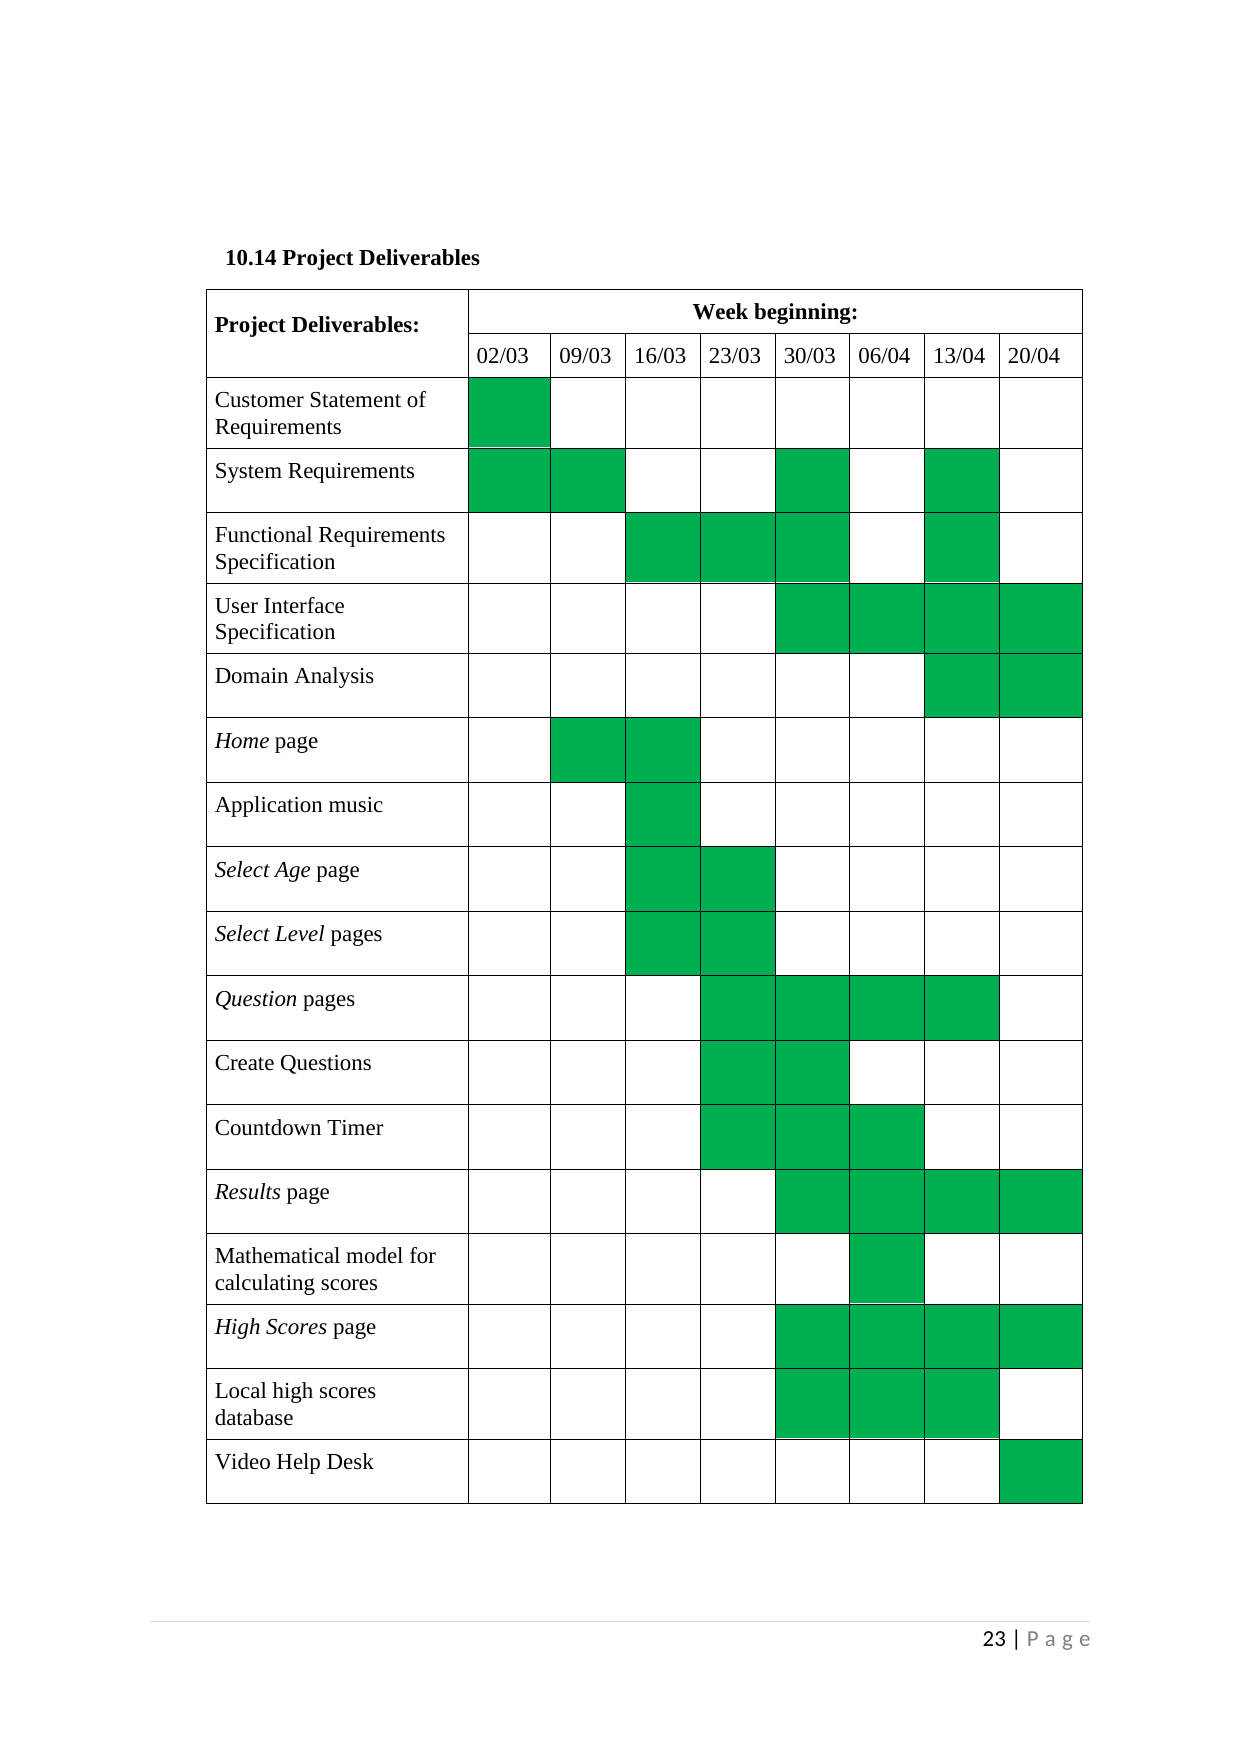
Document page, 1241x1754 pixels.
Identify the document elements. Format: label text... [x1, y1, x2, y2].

table_cell [469, 584, 550, 653]
table_cell [626, 1305, 700, 1368]
table_cell [626, 513, 700, 582]
table_cell [551, 783, 625, 846]
table_cell [850, 1369, 924, 1438]
text 10.14 Project Deliverables [150, 244, 1090, 270]
table_cell [701, 1369, 775, 1438]
table_cell [626, 1170, 700, 1233]
table_cell [850, 513, 924, 582]
table_cell [850, 1234, 924, 1303]
table_cell [925, 378, 999, 447]
table_cell [701, 1170, 775, 1233]
table_cell Local high scores database [207, 1369, 468, 1438]
table_cell [626, 718, 700, 782]
table_cell [626, 976, 700, 1040]
table_cell [551, 847, 625, 911]
table_cell [1000, 847, 1082, 911]
table_cell System Requirements [207, 449, 468, 512]
table_cell [776, 976, 849, 1040]
table_cell 13/04 [925, 334, 999, 377]
table_cell [850, 1105, 924, 1169]
table_cell [469, 1041, 550, 1104]
table_cell [850, 718, 924, 782]
table_cell [701, 513, 775, 582]
table_cell [701, 1305, 775, 1368]
table_cell [776, 449, 849, 512]
table_cell [776, 1170, 849, 1233]
table_cell [626, 1369, 700, 1438]
table_cell [469, 1440, 550, 1503]
table_cell [1000, 912, 1082, 975]
table_cell [469, 654, 550, 717]
table_cell Select Age page [207, 847, 468, 911]
table_cell [776, 1440, 849, 1503]
table_cell [701, 1440, 775, 1503]
table_cell [1000, 1041, 1082, 1104]
table_cell [701, 584, 775, 653]
table_cell [776, 1041, 849, 1104]
table_cell [551, 1041, 625, 1104]
table_cell [925, 1170, 999, 1233]
table_cell [551, 378, 625, 447]
table_cell Customer Statement of Requirements [207, 378, 468, 447]
table_cell [925, 1234, 999, 1303]
table_cell User Interface Specification [207, 584, 468, 653]
table_cell [701, 718, 775, 782]
table_cell Create Questions [207, 1041, 468, 1104]
table_cell [469, 783, 550, 846]
table_cell [551, 1234, 625, 1303]
table_cell Mathematical model for calculating scores [207, 1234, 468, 1303]
table_cell [626, 1105, 700, 1169]
table_cell [626, 847, 700, 911]
table_cell [925, 976, 999, 1040]
table_cell [925, 654, 999, 717]
table_cell [776, 1234, 849, 1303]
table_cell 02/03 [469, 334, 550, 377]
table_cell [551, 1440, 625, 1503]
table_cell [551, 718, 625, 782]
table_cell [626, 1041, 700, 1104]
table_cell [850, 1305, 924, 1368]
table_header Week beginning: [469, 290, 1082, 333]
table_cell [551, 1369, 625, 1438]
table_header Project Deliverables: [207, 290, 468, 377]
table_cell [850, 1170, 924, 1233]
table_cell [850, 847, 924, 911]
table_cell [850, 783, 924, 846]
table_cell 30/03 [776, 334, 849, 377]
table_cell [850, 1041, 924, 1104]
table_cell Application music [207, 783, 468, 846]
table_cell Home page [207, 718, 468, 782]
table_cell [776, 378, 849, 447]
table_cell [776, 783, 849, 846]
table_cell [626, 1440, 700, 1503]
table_cell [776, 912, 849, 975]
table_cell Results page [207, 1170, 468, 1233]
table_cell [776, 1369, 849, 1438]
table_cell [701, 1105, 775, 1169]
table_cell [850, 449, 924, 512]
table_cell [776, 847, 849, 911]
table_cell [469, 378, 550, 447]
table_cell [551, 1105, 625, 1169]
table_cell [626, 654, 700, 717]
table_cell [551, 1170, 625, 1233]
table_cell [551, 1305, 625, 1368]
table_cell [1000, 1440, 1082, 1503]
table_cell [1000, 1170, 1082, 1233]
table_cell 23/03 [701, 334, 775, 377]
table_cell [469, 1305, 550, 1368]
table_cell [701, 654, 775, 717]
table_cell [1000, 449, 1082, 512]
table_cell [701, 912, 775, 975]
table_cell [626, 378, 700, 447]
table_cell [551, 912, 625, 975]
table_cell [1000, 1234, 1082, 1303]
table_cell Video Help Desk [207, 1440, 468, 1503]
table_cell [1000, 513, 1082, 582]
table_cell [925, 1305, 999, 1368]
table_cell Domain Analysis [207, 654, 468, 717]
table_cell [551, 513, 625, 582]
table_cell [469, 976, 550, 1040]
table_cell [1000, 378, 1082, 447]
table_cell [925, 718, 999, 782]
table_cell [551, 449, 625, 512]
table_cell [925, 1440, 999, 1503]
table_cell [626, 449, 700, 512]
table_cell [1000, 1105, 1082, 1169]
table_cell [1000, 654, 1082, 717]
table_cell [701, 449, 775, 512]
table_cell [1000, 976, 1082, 1040]
table_cell [925, 584, 999, 653]
table_cell [776, 584, 849, 653]
table_cell [850, 1440, 924, 1503]
table_cell [925, 1041, 999, 1104]
table_cell [551, 654, 625, 717]
table_cell [776, 513, 849, 582]
table_cell [925, 449, 999, 512]
table_cell [469, 1170, 550, 1233]
table_cell [1000, 783, 1082, 846]
table_cell [469, 1105, 550, 1169]
table_cell [925, 513, 999, 582]
table_cell [551, 976, 625, 1040]
table_cell [925, 783, 999, 846]
table_cell Countdown Timer [207, 1105, 468, 1169]
table_cell Select Level pages [207, 912, 468, 975]
table_cell [551, 584, 625, 653]
table_cell [850, 912, 924, 975]
table_cell [626, 1234, 700, 1303]
table_cell [701, 976, 775, 1040]
table_cell [701, 847, 775, 911]
table_cell 06/04 [850, 334, 924, 377]
table_cell [626, 912, 700, 975]
table_cell [626, 783, 700, 846]
table_cell [469, 449, 550, 512]
table_cell [776, 1105, 849, 1169]
table_cell [469, 1369, 550, 1438]
table_cell [701, 378, 775, 447]
table_cell Functional Requirements Specification [207, 513, 468, 582]
table_cell [701, 1234, 775, 1303]
table_cell [925, 1105, 999, 1169]
table_cell High Scores page [207, 1305, 468, 1368]
table_cell [776, 718, 849, 782]
table_cell [925, 912, 999, 975]
table_cell [850, 378, 924, 447]
table_cell 16/03 [626, 334, 700, 377]
table_cell [776, 654, 849, 717]
table_cell [925, 847, 999, 911]
table_cell [925, 1369, 999, 1438]
table_cell [701, 783, 775, 846]
table_cell [469, 718, 550, 782]
table_cell [469, 513, 550, 582]
table_cell [1000, 1369, 1082, 1438]
table_cell [850, 976, 924, 1040]
table_cell [469, 912, 550, 975]
table_cell [469, 1234, 550, 1303]
table_cell [1000, 718, 1082, 782]
table_cell 20/04 [1000, 334, 1082, 377]
table_cell [1000, 1305, 1082, 1368]
table_cell [850, 584, 924, 653]
table_cell [626, 584, 700, 653]
table_cell Question pages [207, 976, 468, 1040]
table_cell [701, 1041, 775, 1104]
table_cell [776, 1305, 849, 1368]
table_cell [469, 847, 550, 911]
table_cell [850, 654, 924, 717]
table_cell 09/03 [551, 334, 625, 377]
table_cell [1000, 584, 1082, 653]
